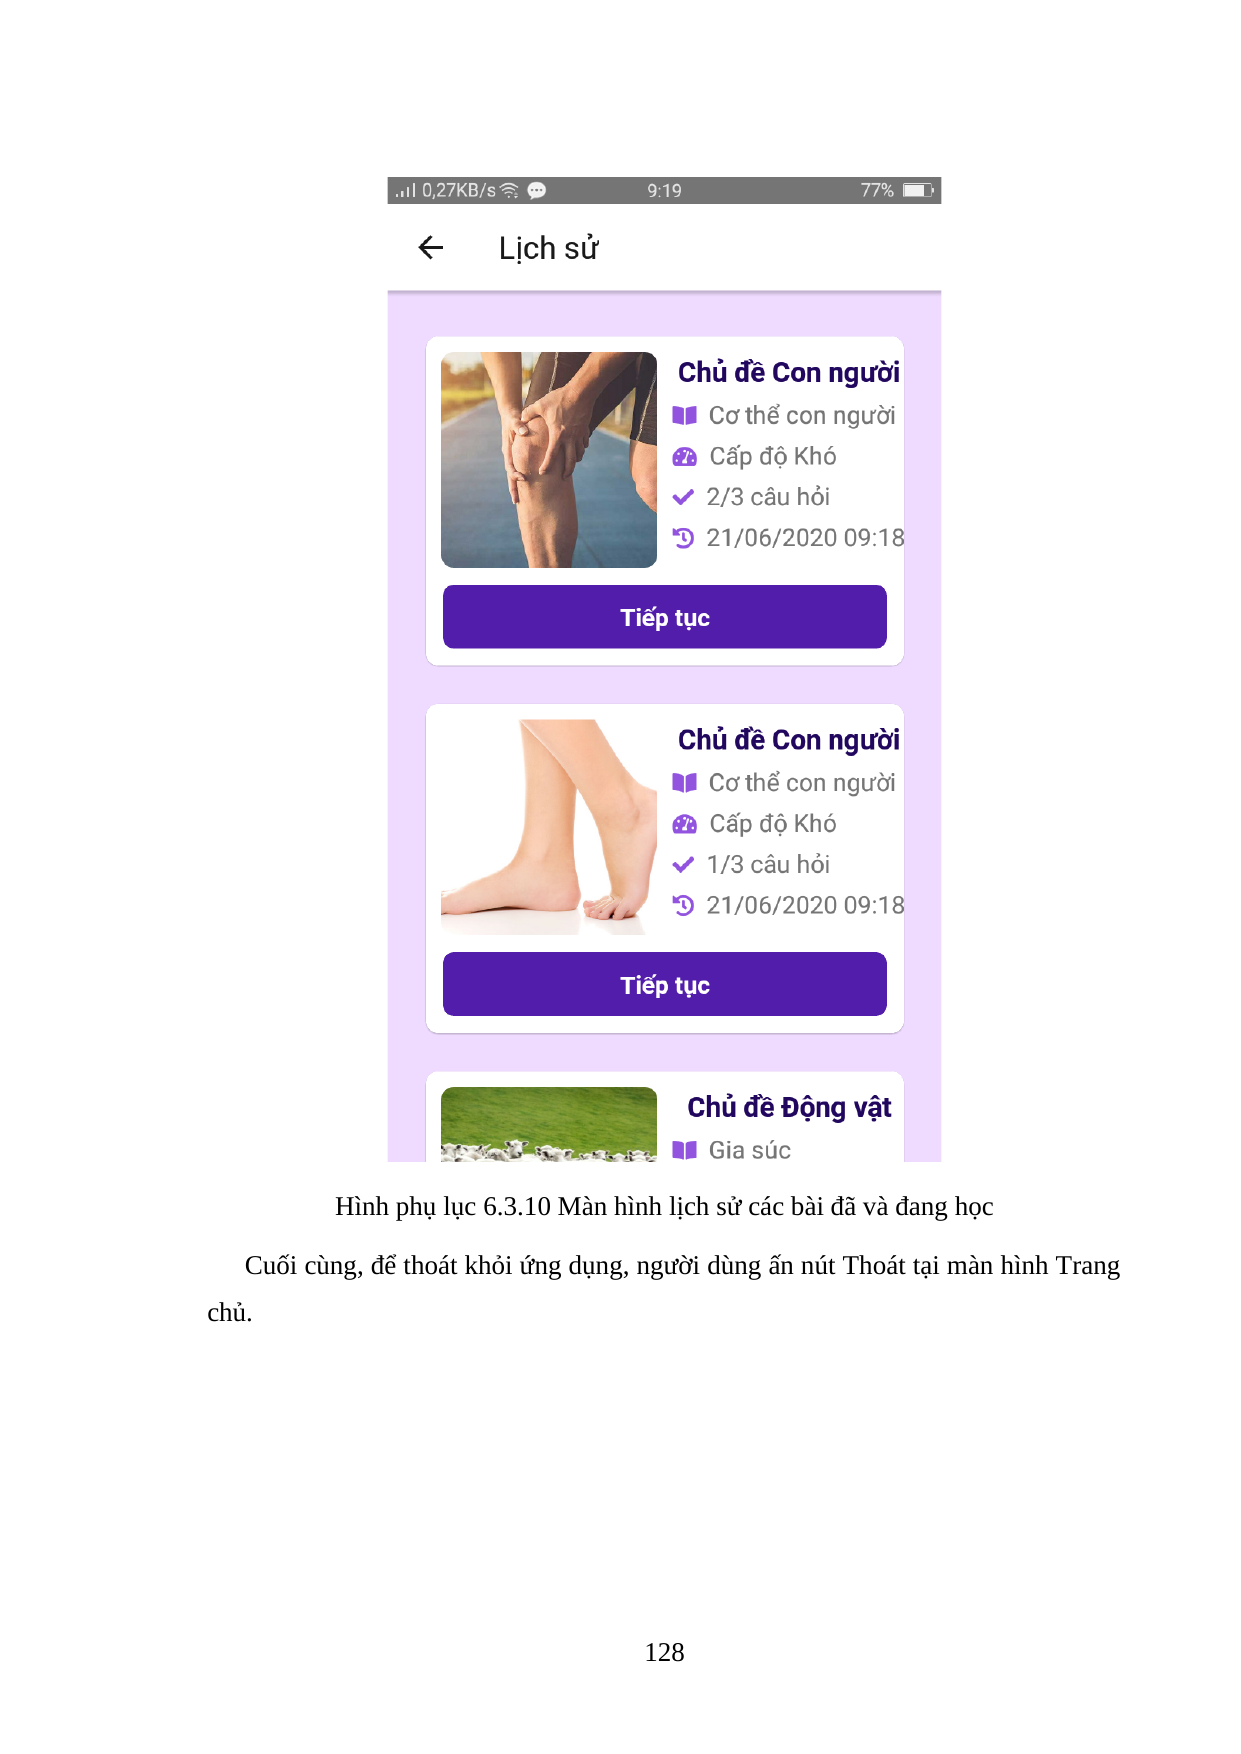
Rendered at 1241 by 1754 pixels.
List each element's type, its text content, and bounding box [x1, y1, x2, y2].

text Cuối cùng, để thoát khỏi ứng dụng, người dùng ấn nút Thoát tại màn hình Trang chủ. [207, 1249, 1122, 1327]
picture [387, 177, 942, 1162]
